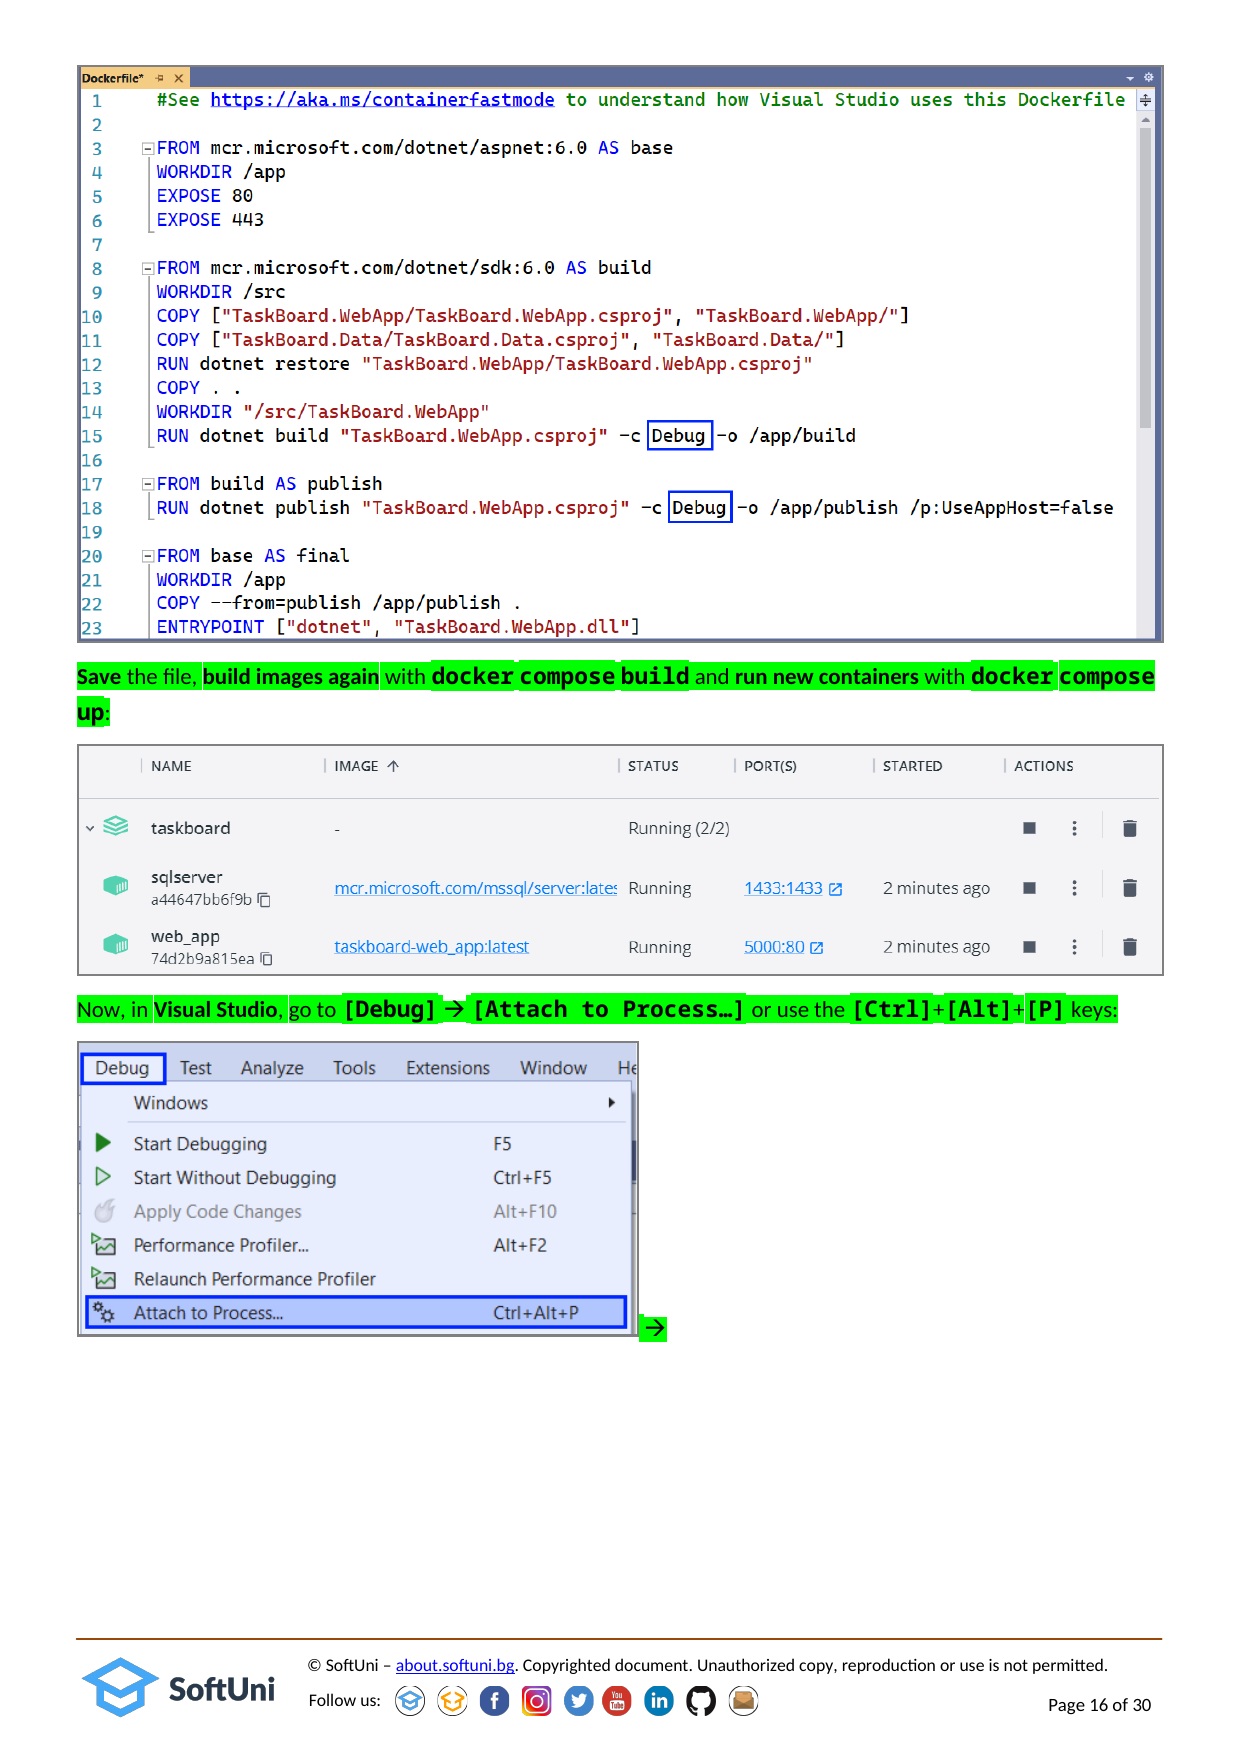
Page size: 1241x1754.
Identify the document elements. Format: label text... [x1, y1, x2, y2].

picture [479, 1686, 510, 1716]
picture [79, 67, 1162, 641]
picture [564, 1686, 594, 1716]
picture [644, 1686, 651, 1694]
picture [602, 1686, 632, 1716]
picture [665, 1707, 674, 1716]
picture [667, 1686, 674, 1694]
picture [728, 1686, 759, 1716]
picture [686, 1686, 716, 1716]
picture [395, 1686, 425, 1716]
text Save the file, build images again with docker compose build and run new containers with docker compose up: [77, 660, 1163, 727]
picture [658, 1698, 667, 1707]
picture [79, 1043, 637, 1334]
picture [522, 1686, 552, 1716]
picture [75, 1651, 281, 1723]
picture [79, 746, 1162, 974]
picture [437, 1686, 468, 1716]
picture [644, 1707, 653, 1716]
